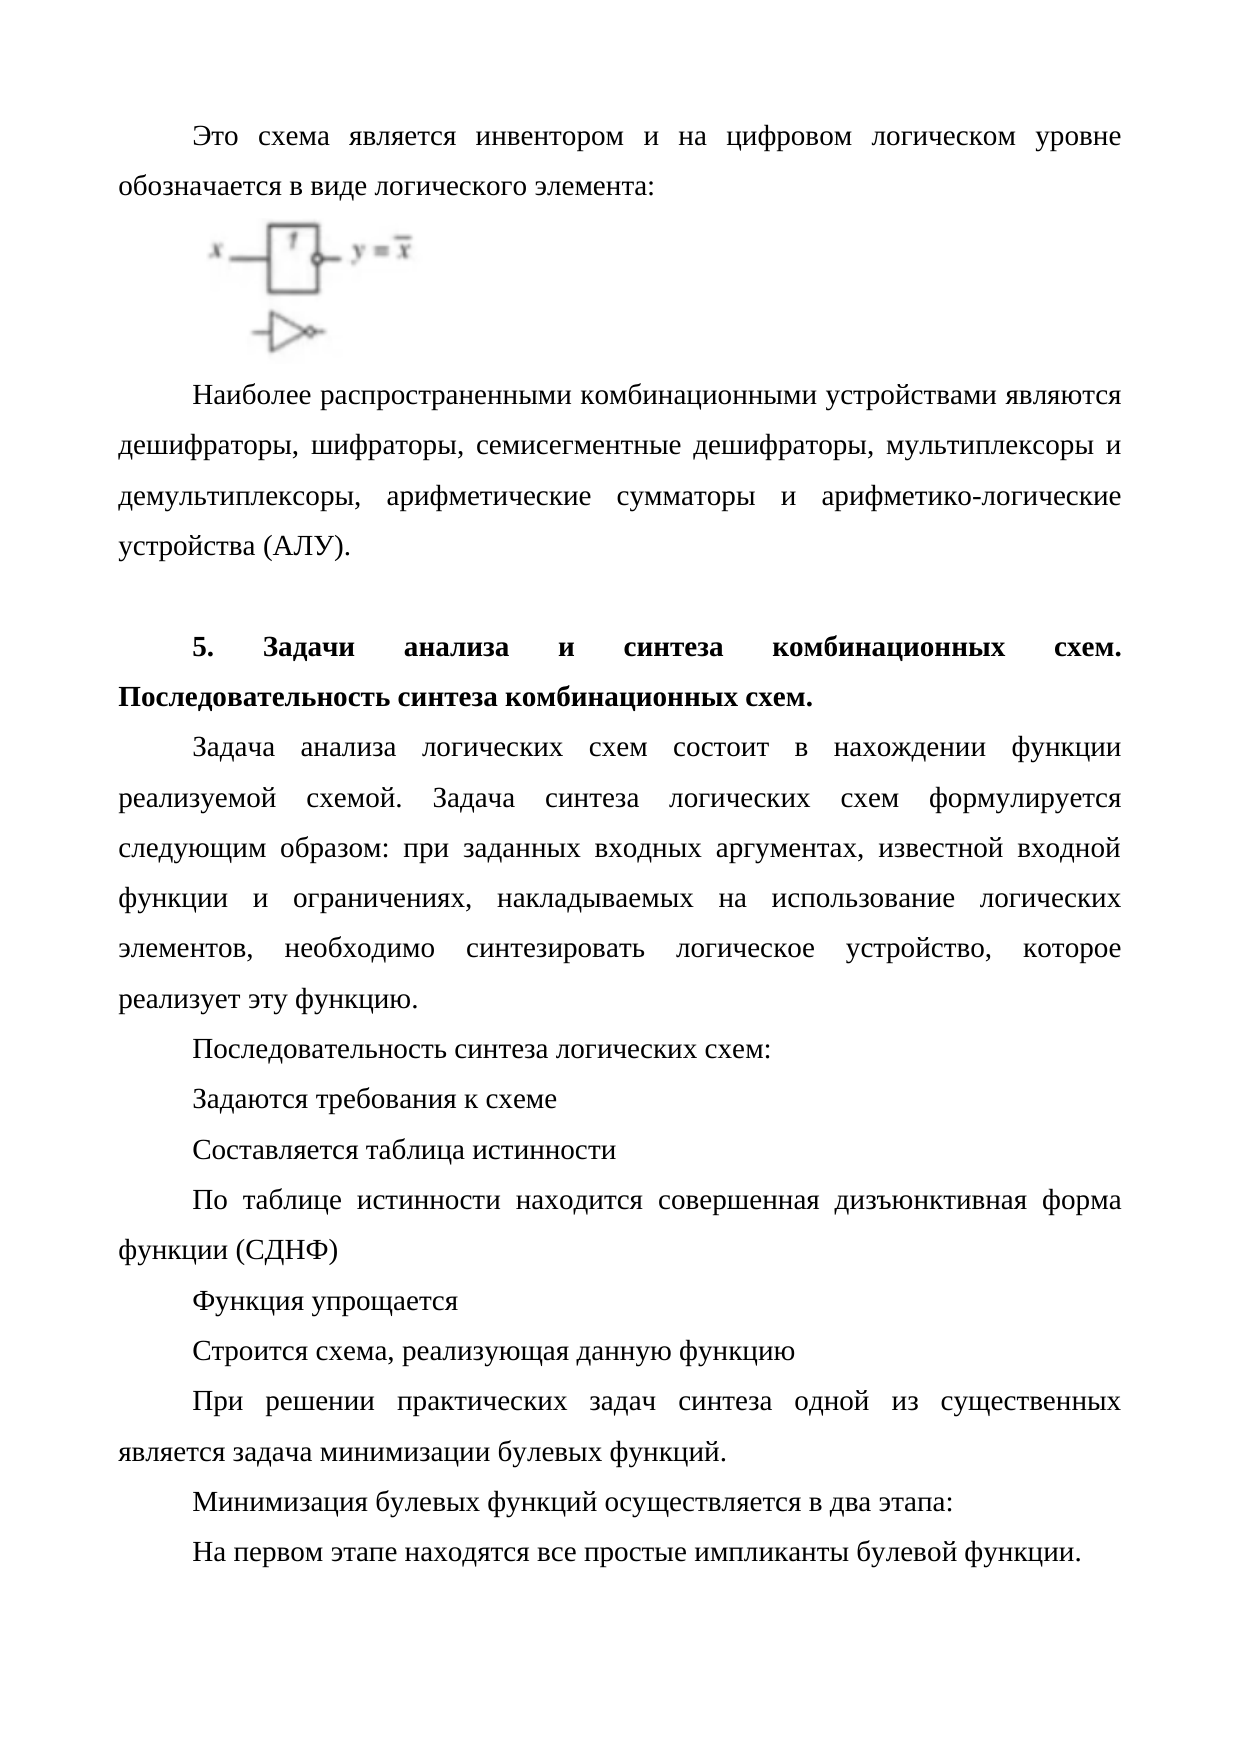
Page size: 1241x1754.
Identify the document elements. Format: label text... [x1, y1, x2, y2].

text Наиболее распространенными комбинационными устройствами являются дешифраторы, шифраторы, семисегментные дешифраторы, мультиплексоры и демультиплексоры, арифметические сумматоры и арифметико-логические устройства (АЛУ). [118, 377, 1122, 562]
text Минимизация булевых функций осуществляется в два этапа: [118, 1484, 1122, 1518]
text Задача анализа логических схем состоит в нахождении функции реализуемой схемой. Задача синтеза логических схем формулируется следующим образом: при заданных входных аргументах, известной входной функции и ограничениях, накладываемых на использование логических элементов, необходимо синтезировать логическое устройство, которое реализует эту функцию. [118, 729, 1122, 1014]
text Последовательность синтеза логических схем: [118, 1031, 1122, 1065]
text По таблице истинности находится совершенная дизъюнктивная форма функции (СДНФ) [118, 1182, 1122, 1266]
text Составляется таблица истинности [118, 1132, 1122, 1165]
text Строится схема, реализующая данную функцию [118, 1333, 1122, 1367]
text Функция упрощается [118, 1283, 1122, 1316]
picture [192, 218, 424, 364]
text Это схема является инвентором и на цифровом логическом уровне обозначается в виде логического элемента: [118, 118, 1122, 202]
text При решении практических задач синтеза одной из существенных является задача минимизации булевых функций. [118, 1383, 1122, 1467]
text 5. Задачи анализа и синтеза комбинационных схем. Последовательность синтеза комбинационных схем. [118, 629, 1122, 713]
text На первом этапе находятся все простые импликанты булевой функции. [118, 1534, 1122, 1568]
text Задаются требования к схеме [118, 1082, 1122, 1115]
